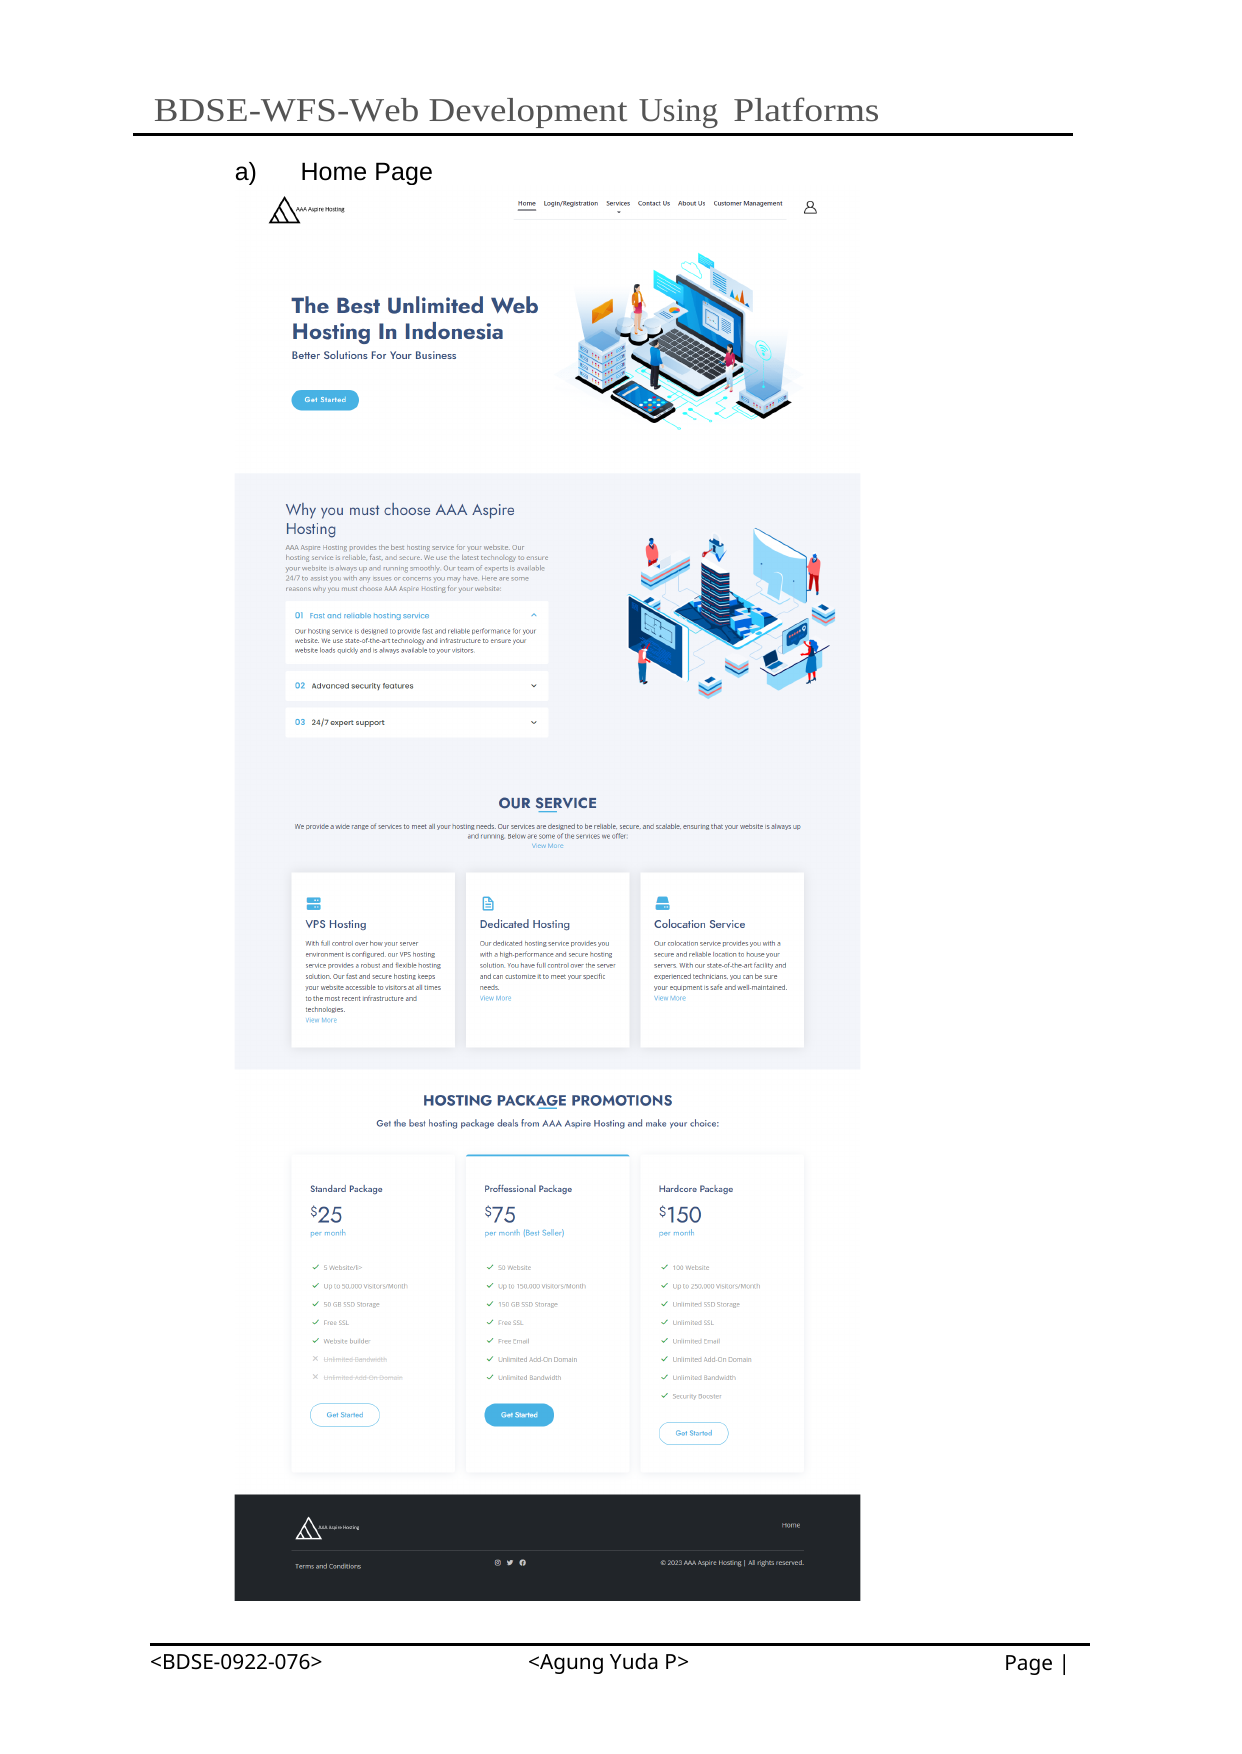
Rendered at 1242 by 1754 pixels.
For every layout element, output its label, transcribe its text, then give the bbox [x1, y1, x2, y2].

text a) Home Page [234, 157, 1104, 185]
picture [234, 185, 861, 1601]
